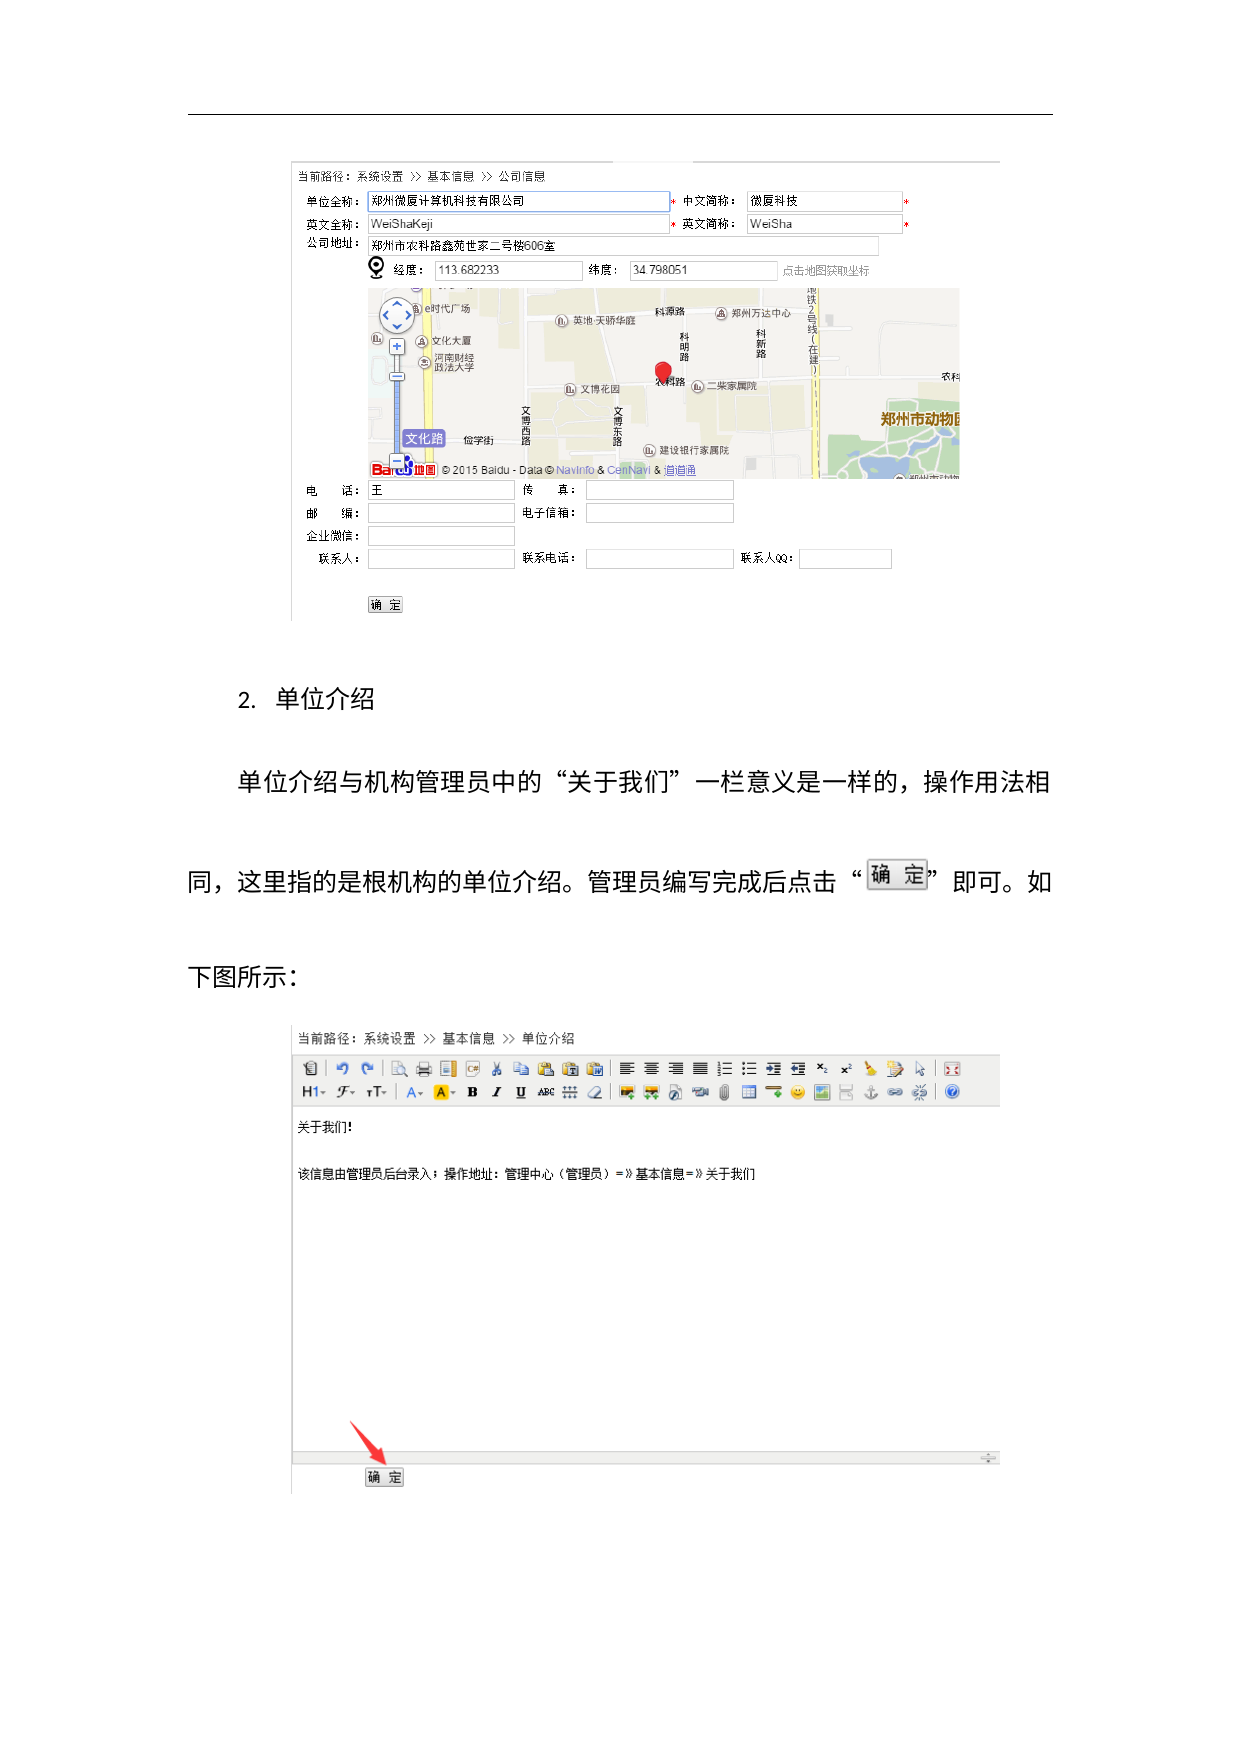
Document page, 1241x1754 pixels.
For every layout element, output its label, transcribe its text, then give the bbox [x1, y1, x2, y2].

text 单位介绍与机构管理员中的“关于我们”一栏意义是一样的，操作用法相同，这里指的是根机构的单位介绍。管理员编写完成后点击“”即可。如下图所示： [187, 748, 1053, 1008]
list 单位介绍 [237, 665, 1053, 730]
picture [864, 856, 928, 892]
picture [291, 1025, 1000, 1494]
picture [291, 161, 1000, 621]
